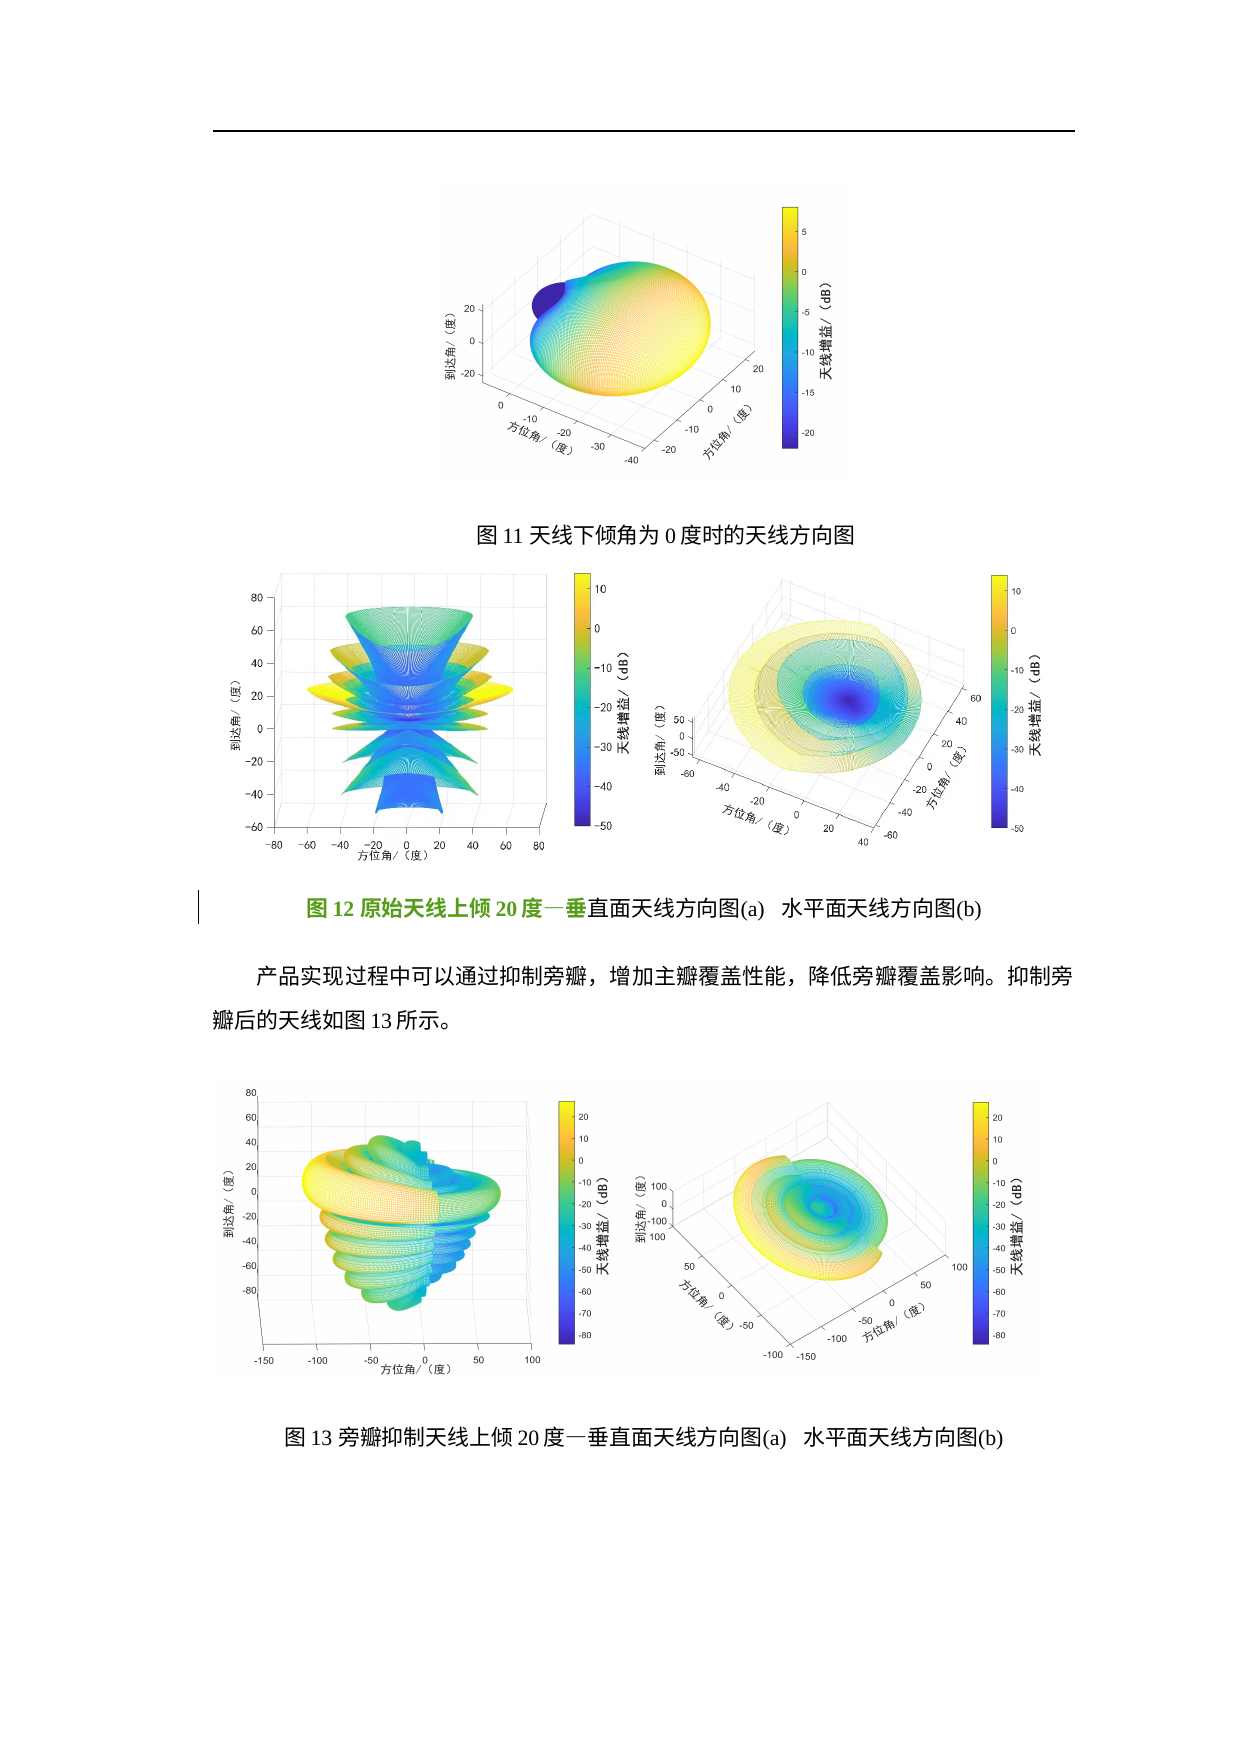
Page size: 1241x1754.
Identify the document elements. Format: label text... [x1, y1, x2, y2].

text 图12 原始天线上倾20度—垂直面天线方向图(a) 水平面天线方向图(b) [213, 890, 1075, 924]
text 图13 旁瓣抑制天线上倾20度—垂直面天线方向图(a) 水平面天线方向图(b) [213, 1419, 1075, 1453]
picture [647, 552, 1060, 862]
picture [212, 1079, 1042, 1377]
picture [228, 550, 643, 862]
text 产品实现过程中可以通过抑制旁瓣，增加主瓣覆盖性能，降低旁瓣覆盖影响。抑制旁瓣后的天线如图13所示。 [213, 958, 1075, 1036]
text 图11 天线下倾角为0度时的天线方向图 [213, 517, 1075, 551]
picture [437, 185, 851, 481]
